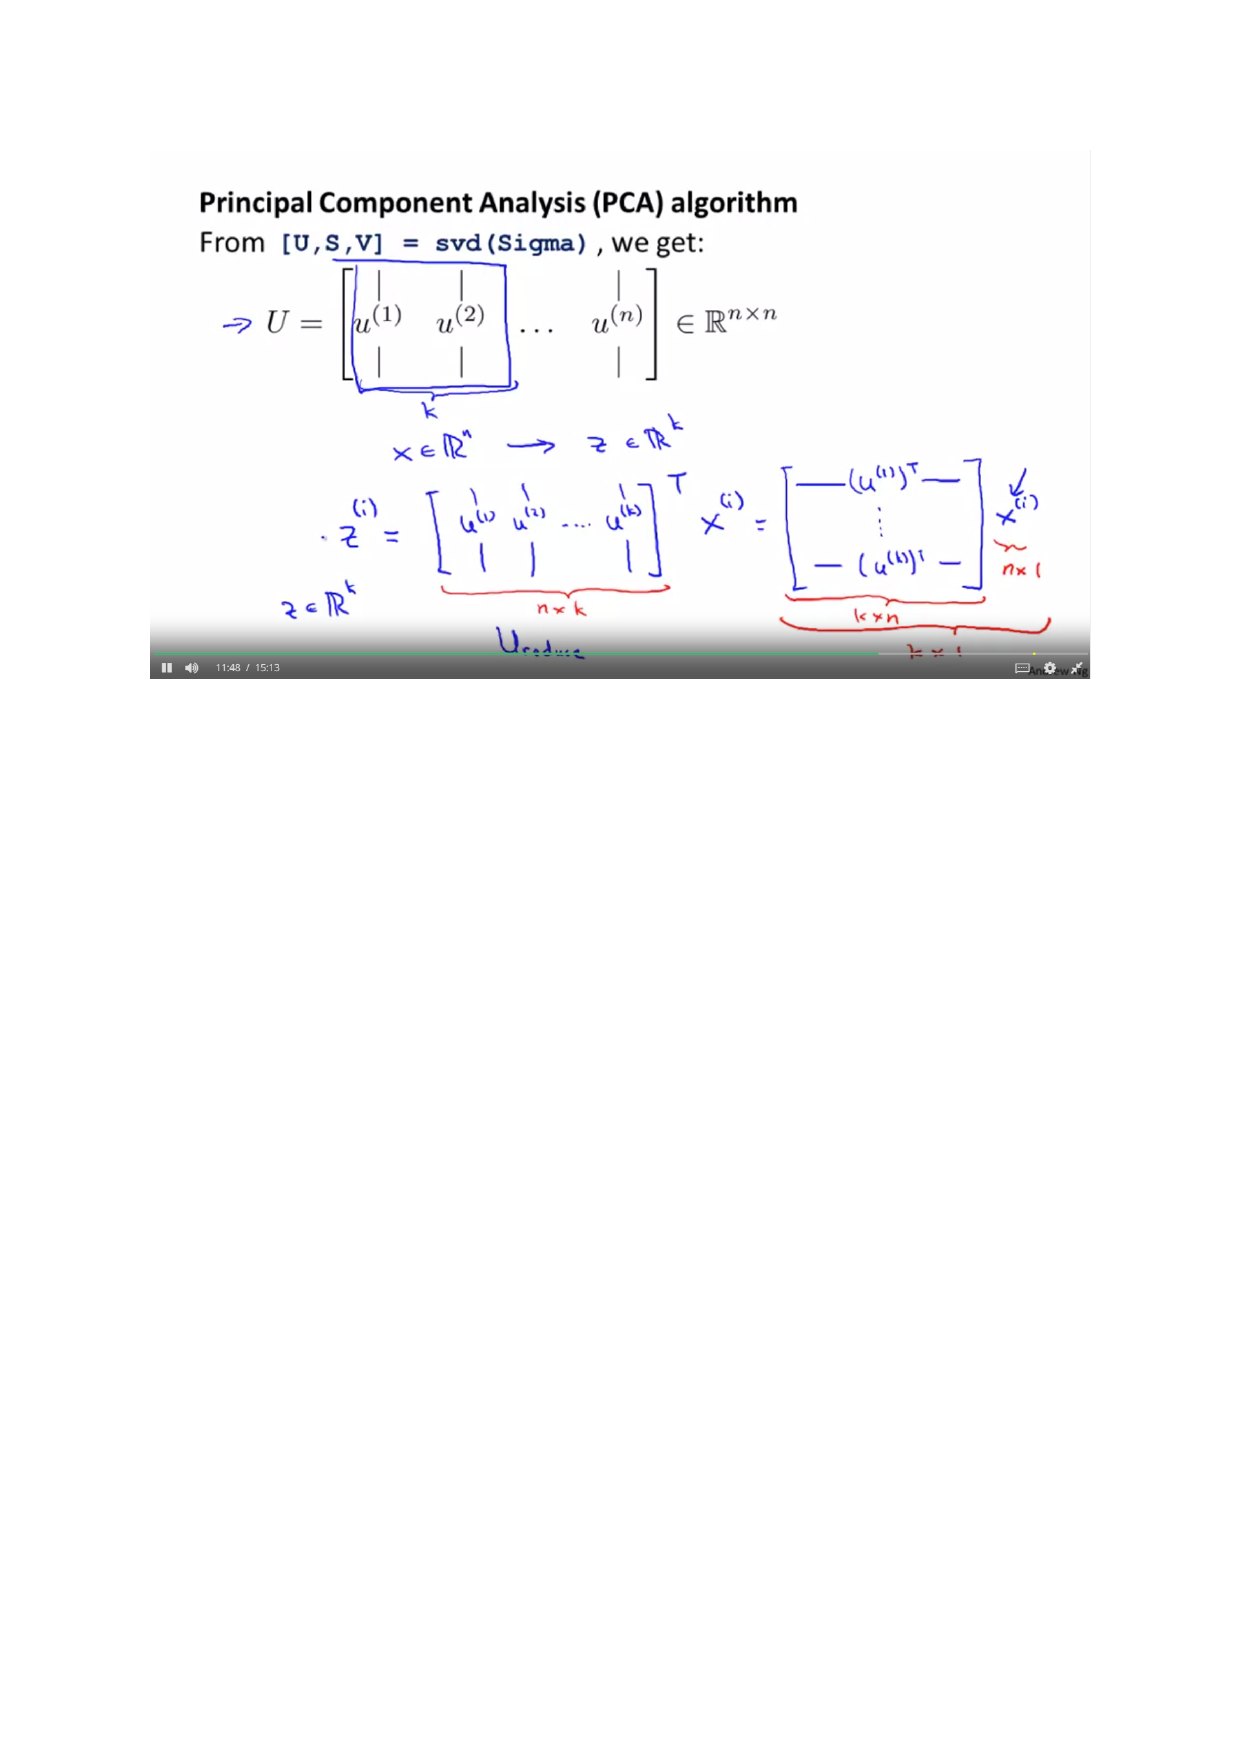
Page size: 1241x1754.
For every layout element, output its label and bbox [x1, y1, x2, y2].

picture [150, 150, 1091, 679]
